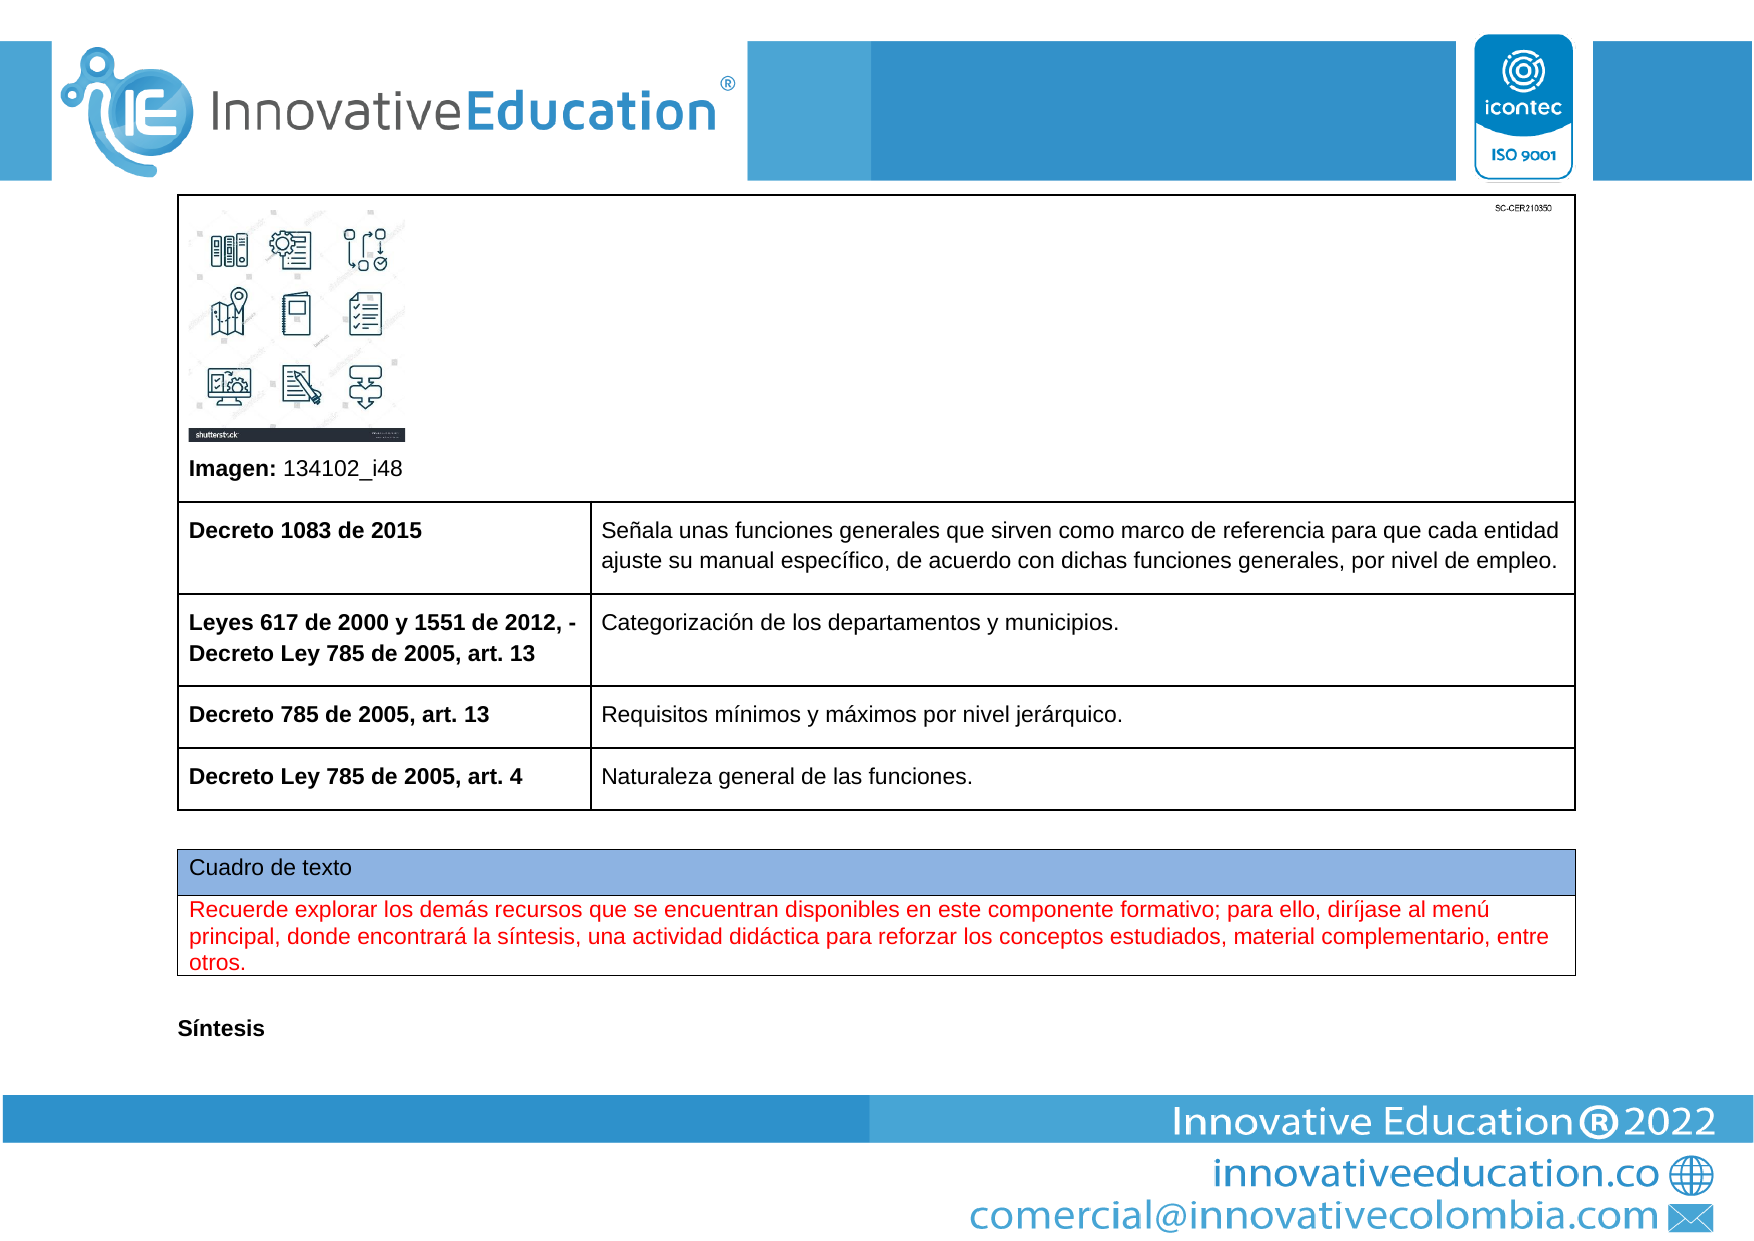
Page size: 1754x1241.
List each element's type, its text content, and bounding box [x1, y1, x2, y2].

table_cell Naturaleza general de las funciones. [592, 749, 1574, 808]
table_header Cuadro de texto [178, 850, 1575, 895]
picture [0, 28, 1456, 194]
table_cell Recuerde explorar los demás recursos que se encuentran disponibles en este componente formativo; para ello, diríjase al menú principal, donde encontrará la síntesis, una actividad didáctica para reforzar los conceptos estudiados, material complementario, entre otros. [178, 896, 1575, 975]
table_cell Señala unas funciones generales que sirven como marco de referencia para que cada entidad ajuste su manual específico, de acuerdo con dichas funciones generales, por nivel de empleo. [592, 503, 1574, 593]
table_cell Decreto Ley 785 de 2005, art. 4 [179, 749, 590, 808]
table_cell Decreto 785 de 2005, art. 13 [179, 687, 590, 747]
picture [188, 210, 406, 442]
table_cell Requisitos mínimos y máximos por nivel jerárquico. [592, 687, 1574, 747]
table_cell Imagen: 134102_i48 [179, 196, 1574, 501]
picture [1593, 28, 1752, 194]
table_cell Decreto 1083 de 2015 [179, 503, 590, 593]
picture [2, 1093, 1754, 1239]
table_cell Leyes 617 de 2000 y 1551 de 2012, - Decreto Ley 785 de 2005, art. 13 [179, 595, 590, 685]
text Síntesis [177, 1015, 1577, 1041]
picture [1471, 32, 1576, 194]
table_cell Categorización de los departamentos y municipios. [592, 595, 1574, 685]
